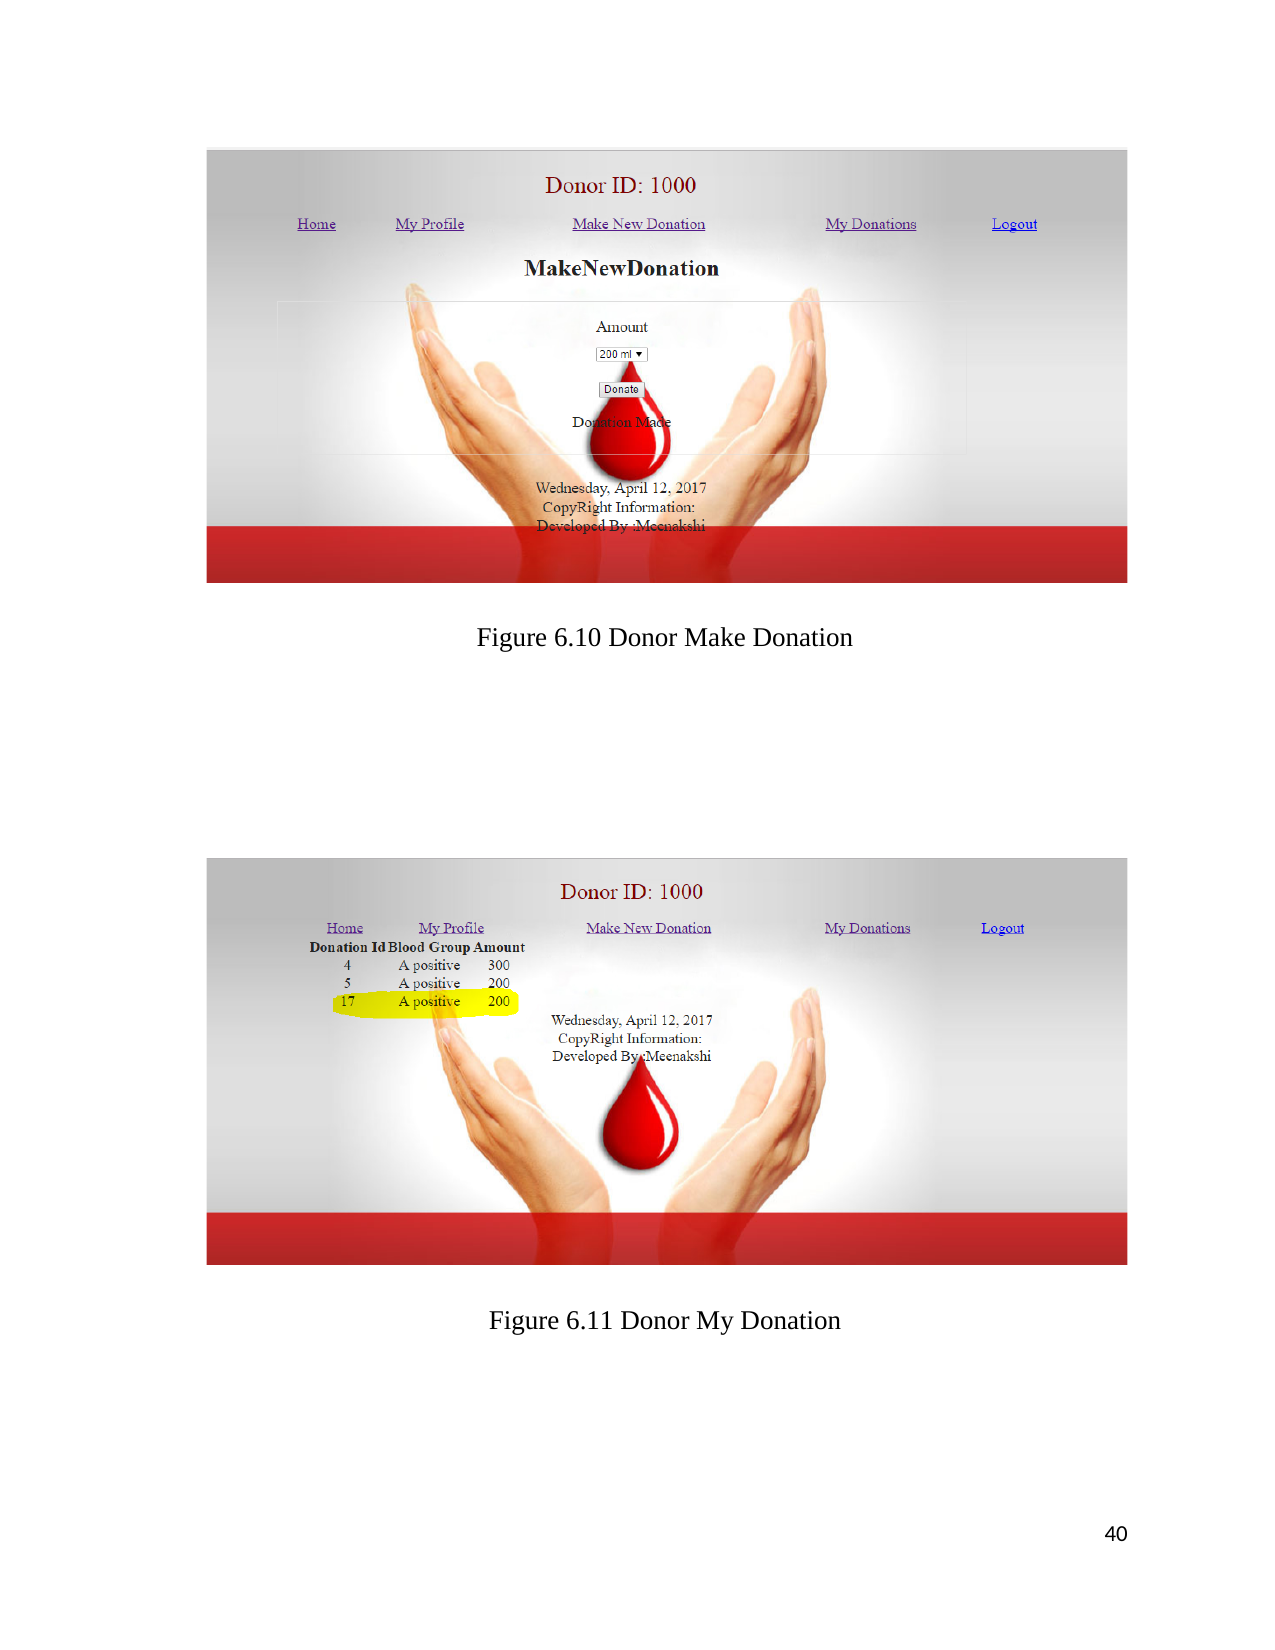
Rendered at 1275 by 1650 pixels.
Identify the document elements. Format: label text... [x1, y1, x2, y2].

picture [206, 858, 1128, 1265]
text Figure 6.10 Donor Make Donation [207, 622, 1123, 653]
picture [206, 147, 1128, 583]
text Figure 6.11 Donor My Donation [207, 1304, 1123, 1335]
